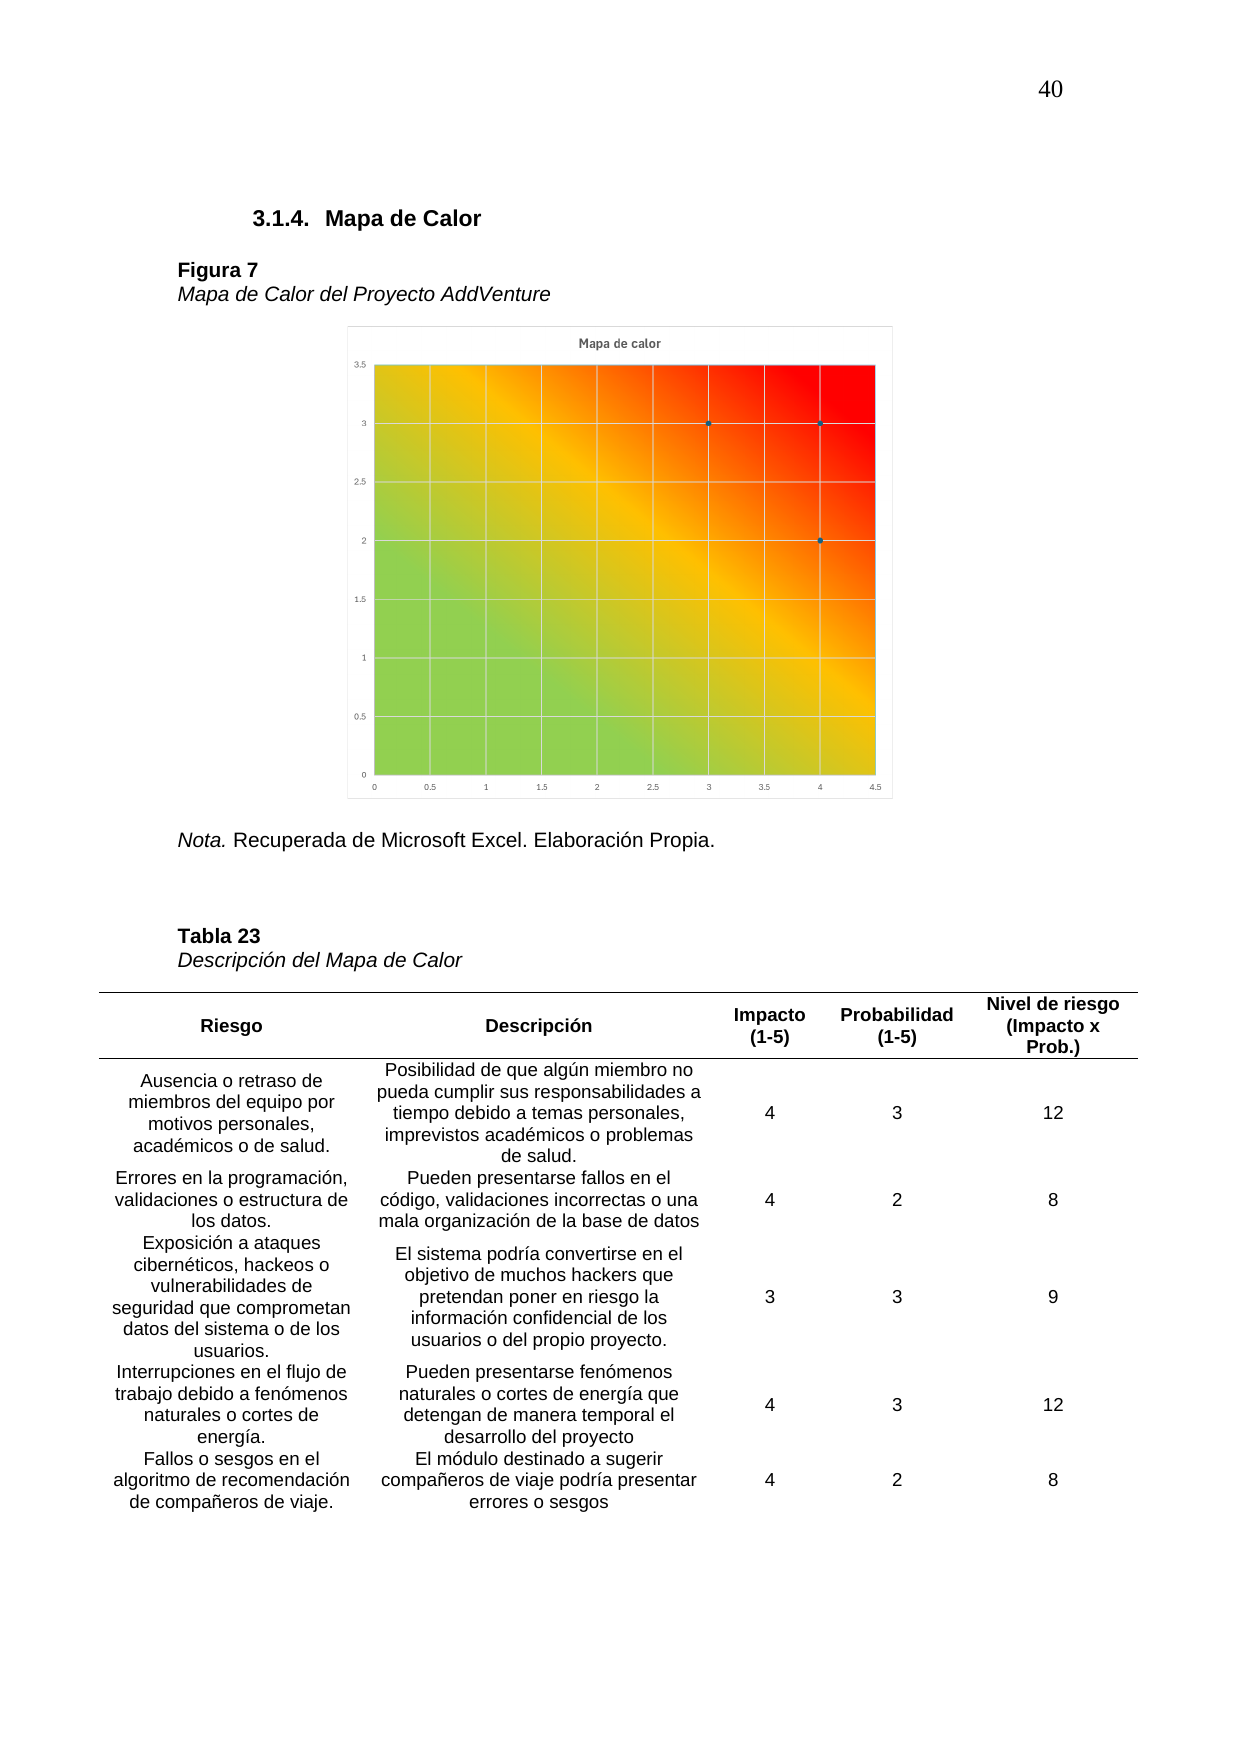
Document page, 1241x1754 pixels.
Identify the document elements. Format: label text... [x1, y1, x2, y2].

subtitle Mapa de Calor [252, 205, 1063, 232]
table_header Impacto (1-5) [714, 993, 825, 1058]
table_cell Posibilidad de que algún miembro no pueda cumplir sus responsabilidades a tiempo debido a temas personales, imprevistos académicos o problemas de salud. [364, 1059, 714, 1167]
text Tabla 23 Descripción del Mapa de Calor [177, 923, 1063, 971]
table_cell El módulo destinado a sugerir compañeros de viaje podría presentar errores o sesgos [364, 1448, 714, 1512]
table_cell 3 [825, 1059, 968, 1167]
text Nota. Recuperada de Microsoft Excel. Elaboración Propia. [177, 828, 1063, 852]
table_cell 8 [969, 1448, 1138, 1512]
text Figura 7 Mapa de Calor del Proyecto AddVenture [177, 258, 1063, 306]
table_cell Pueden presentarse fenómenos naturales o cortes de energía que detengan de manera temporal el desarrollo del proyecto [364, 1361, 714, 1447]
table_cell 4 [714, 1361, 825, 1447]
table_cell Errores en la programación, validaciones o estructura de los datos. [99, 1167, 364, 1232]
table_cell Fallos o sesgos en el algoritmo de recomendación de compañeros de viaje. [99, 1448, 364, 1512]
table_cell 4 [714, 1059, 825, 1167]
table_cell 2 [825, 1167, 968, 1232]
picture [347, 326, 893, 799]
table_cell Ausencia o retraso de miembros del equipo por motivos personales, académicos o de salud. [99, 1059, 364, 1167]
table_header Descripción [364, 993, 714, 1058]
table_cell 12 [969, 1059, 1138, 1167]
table_cell 3 [825, 1361, 968, 1447]
table_cell Pueden presentarse fallos en el código, validaciones incorrectas o una mala organización de la base de datos [364, 1167, 714, 1232]
table_cell 4 [714, 1448, 825, 1512]
table_header Nivel de riesgo (Impacto x Prob.) [969, 993, 1138, 1058]
table_header Probabilidad (1-5) [825, 993, 968, 1058]
table_cell El sistema podría convertirse en el objetivo de muchos hackers que pretendan poner en riesgo la información confidencial de los usuarios o del propio proyecto. [364, 1232, 714, 1361]
table_cell Exposición a ataques cibernéticos, hackeos o vulnerabilidades de seguridad que comprometan datos del sistema o de los usuarios. [99, 1232, 364, 1361]
table_cell 4 [714, 1167, 825, 1232]
table_cell Interrupciones en el flujo de trabajo debido a fenómenos naturales o cortes de energía. [99, 1361, 364, 1447]
table_cell 3 [714, 1232, 825, 1361]
table_cell 9 [969, 1232, 1138, 1361]
table_cell 12 [969, 1361, 1138, 1447]
table_cell 8 [969, 1167, 1138, 1232]
table_cell 3 [825, 1232, 968, 1361]
table_header Riesgo [99, 993, 364, 1058]
table_cell 2 [825, 1448, 968, 1512]
